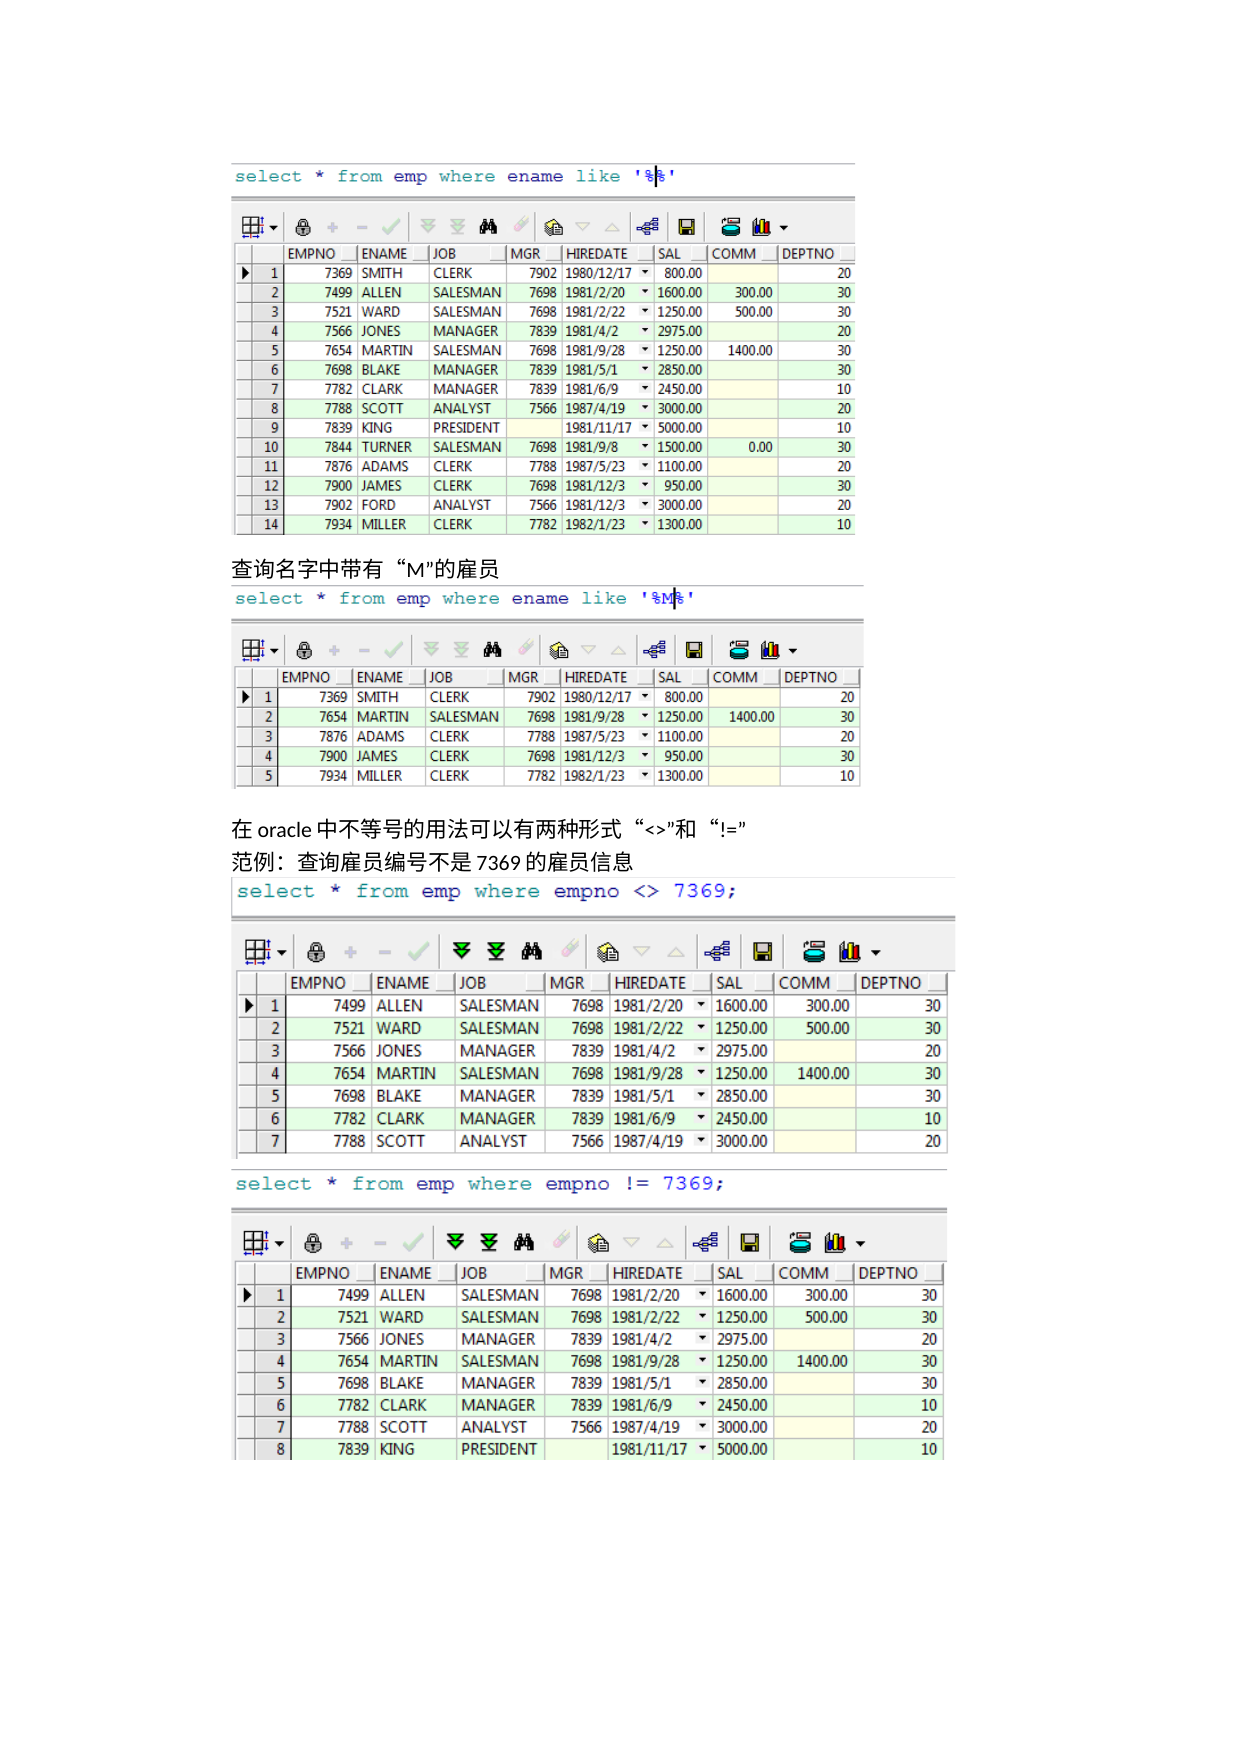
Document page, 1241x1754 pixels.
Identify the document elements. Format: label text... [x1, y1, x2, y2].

list 查询名字中带有“M”的雇员 [231, 552, 1053, 584]
picture [231, 162, 855, 535]
list 范例：查询雇员编号不是7369的雇员信息 [231, 844, 1053, 877]
picture [231, 877, 956, 1159]
list 在oracle中不等号的用法可以有两种形式“<>”和“!=” [231, 812, 1053, 844]
picture [231, 584, 864, 789]
picture [231, 1169, 948, 1460]
